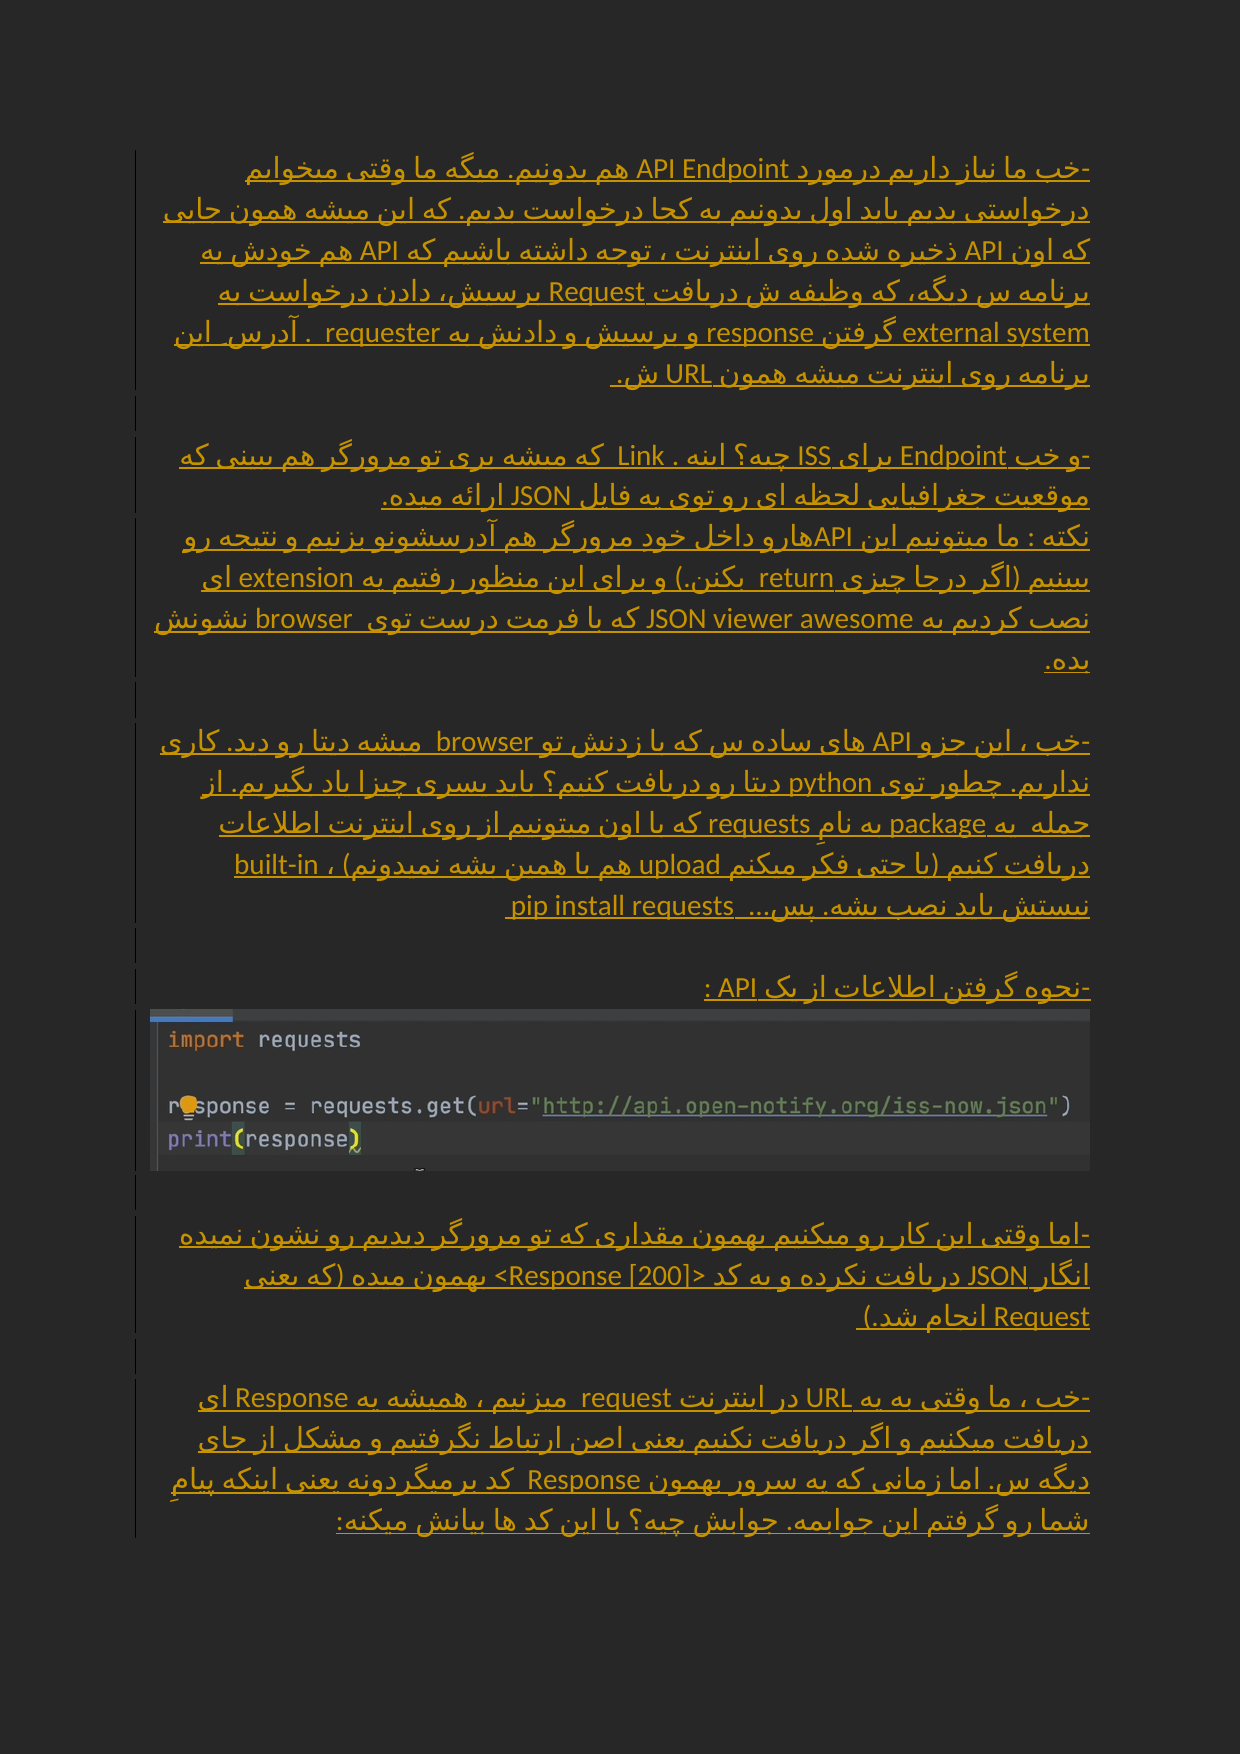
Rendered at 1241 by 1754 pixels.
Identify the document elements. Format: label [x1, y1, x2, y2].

picture [150, 1009, 1090, 1171]
